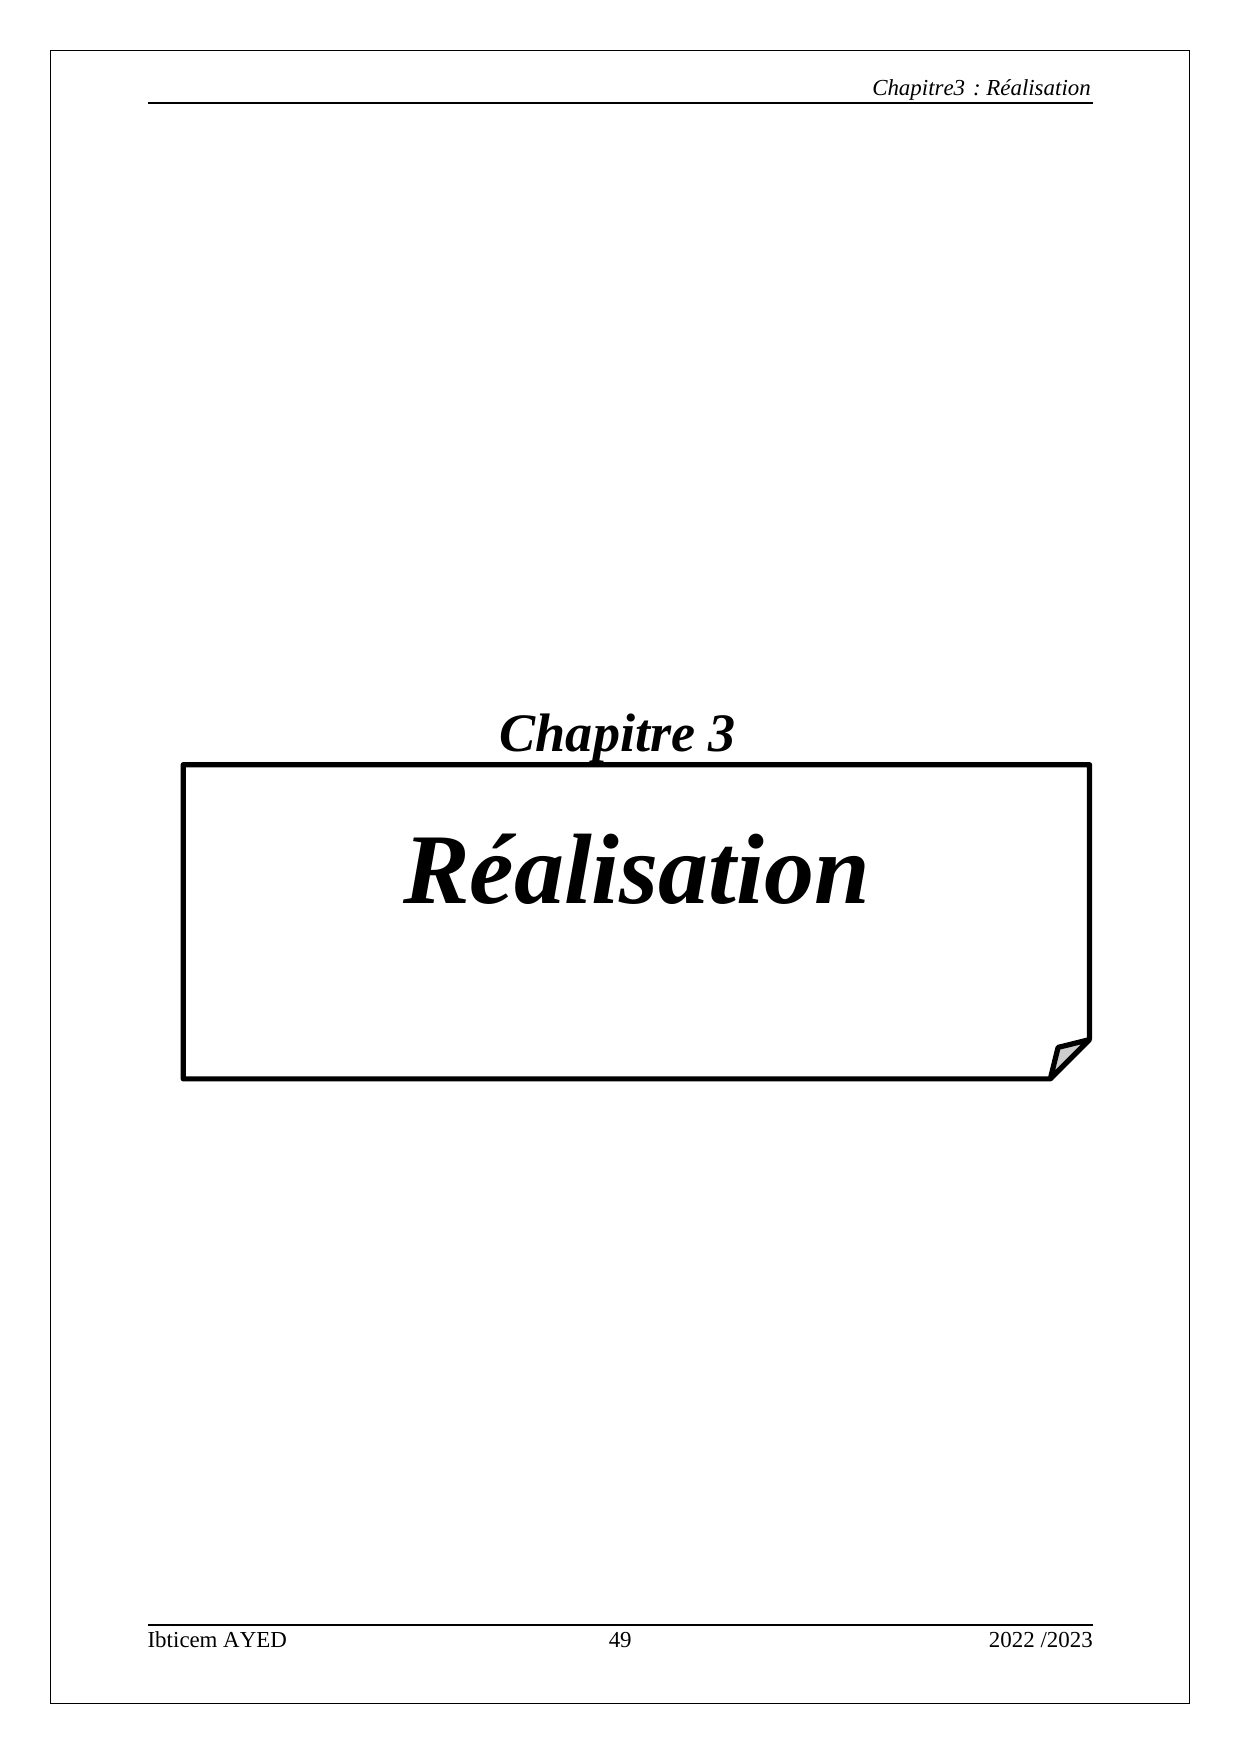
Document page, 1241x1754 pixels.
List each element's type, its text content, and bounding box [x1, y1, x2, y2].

text Chapitre 3 [266, 701, 974, 762]
